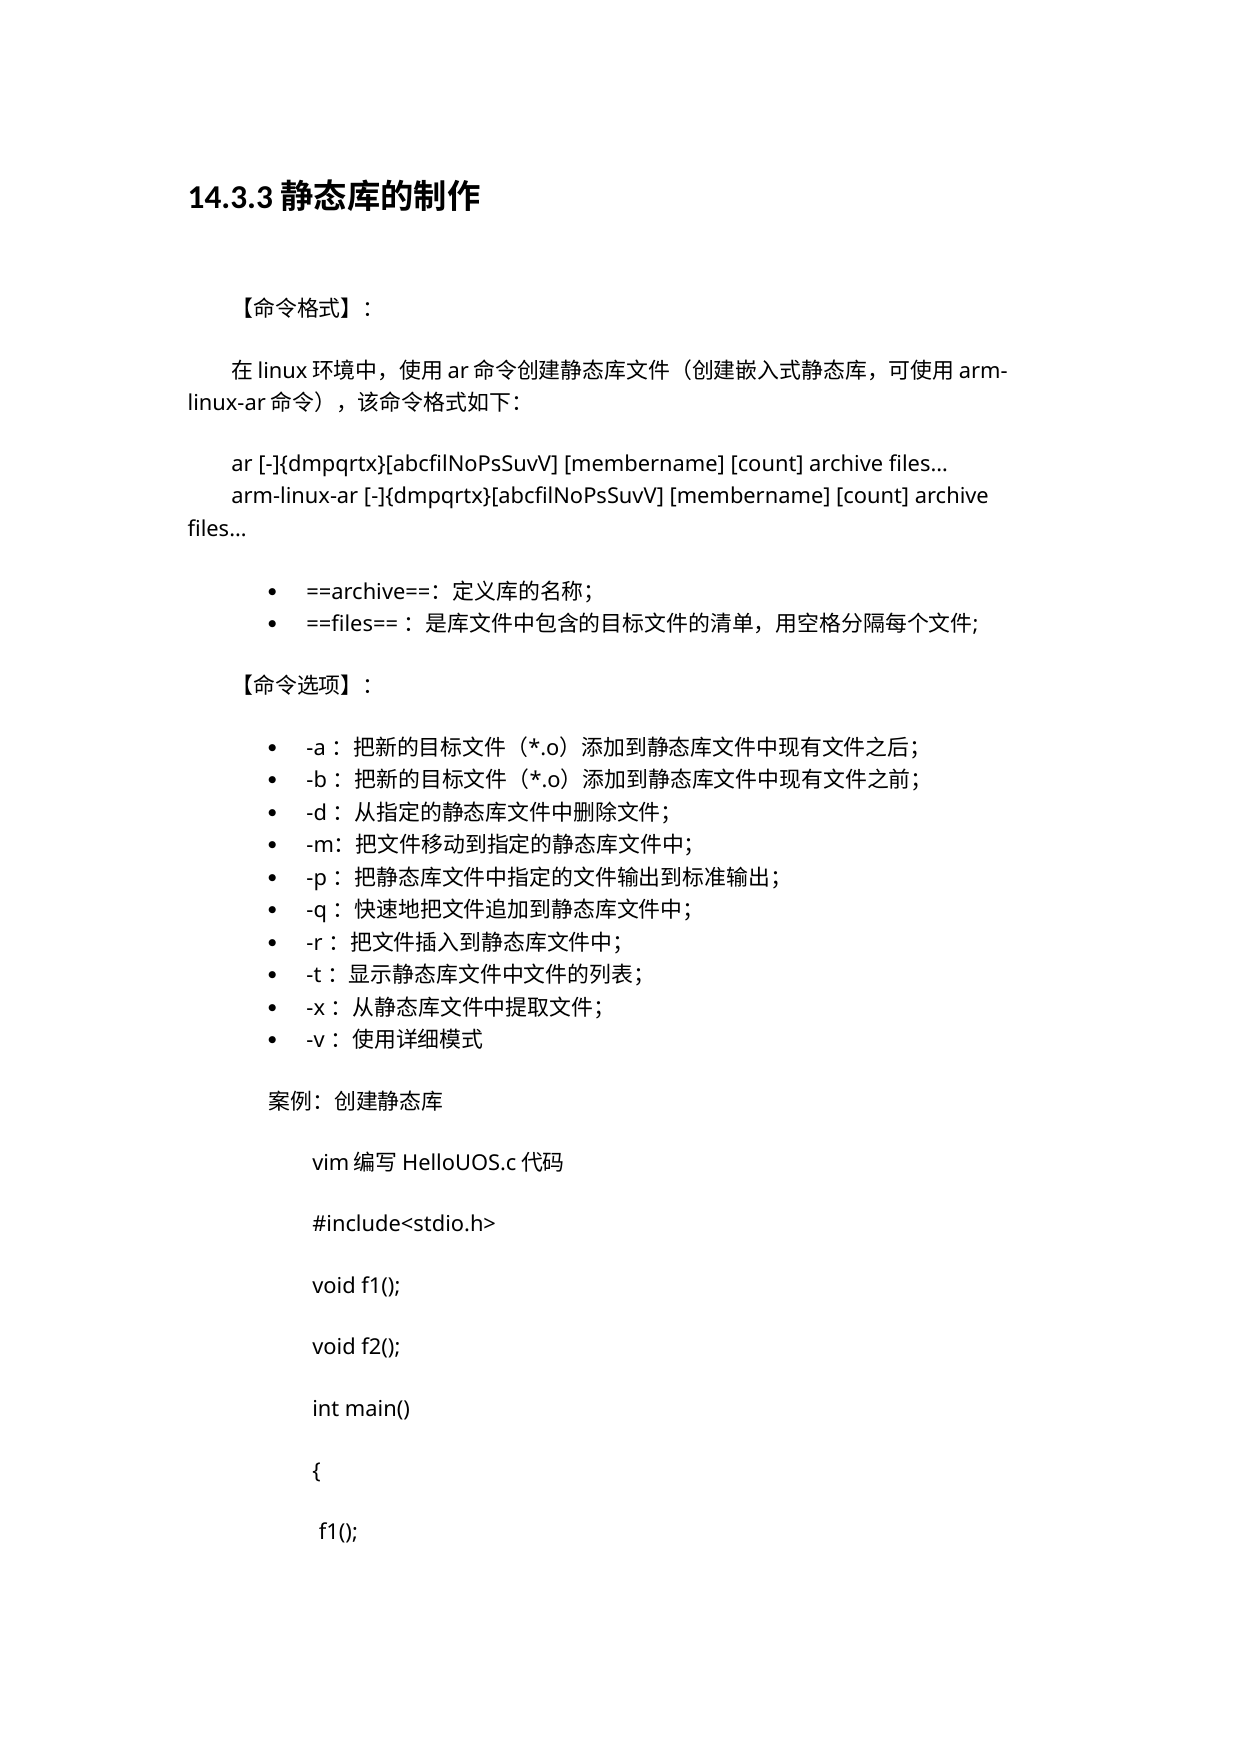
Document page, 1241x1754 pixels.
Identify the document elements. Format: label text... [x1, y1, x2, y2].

text 在linux环境中，使用ar命令创建静态库文件（创建嵌入式静态库，可使用arm-linux-ar命令），该命令格式如下： [187, 352, 1053, 417]
list void f2(); [225, 1330, 1053, 1362]
list -a ：把新的目标文件（*.o）添加到静态库文件中现有文件之后； [269, 729, 1053, 762]
list -p ：把静态库文件中指定的文件输出到标准输出； [269, 859, 1053, 892]
list { [225, 1453, 1053, 1486]
list int main() [225, 1392, 1053, 1424]
list -x ：从静态库文件中提取文件； [269, 989, 1053, 1022]
list -d ：从指定的静态库文件中删除文件； [269, 794, 1053, 827]
list -b ：把新的目标文件（*.o）添加到静态库文件中现有文件之前； [269, 762, 1053, 794]
subtitle 14.3.3 静态库的制作 [187, 162, 1053, 227]
list -t ：显示静态库文件中文件的列表； [269, 957, 1053, 989]
list ==archive==：定义库的名称； [269, 573, 1053, 606]
list -v ：使用详细模式 [269, 1022, 1053, 1054]
text arm-linux-ar [-]{dmpqrtx}[abcfilNoPsSuvV] [membername] [count] archive files… [187, 479, 1053, 544]
list -m：把文件移动到指定的静态库文件中； [269, 827, 1053, 859]
list 案例：创建静态库 [225, 1083, 1053, 1116]
list -r ：把文件插入到静态库文件中； [269, 924, 1053, 957]
list #include<stdio.h> [225, 1207, 1053, 1239]
list ==files== ：是库文件中包含的目标文件的清单，用空格分隔每个文件; [269, 606, 1053, 638]
list vim编写HelloUOS.c代码 [225, 1145, 1053, 1177]
list f1(); [225, 1515, 1053, 1547]
list -q ：快速地把文件追加到静态库文件中； [269, 892, 1053, 924]
text ar [-]{dmpqrtx}[abcfilNoPsSuvV] [membername] [count] archive files… [187, 447, 1053, 479]
text 【命令格式】： [187, 291, 1053, 323]
list void f1(); [225, 1268, 1053, 1301]
text 【命令选项】： [187, 667, 1053, 700]
